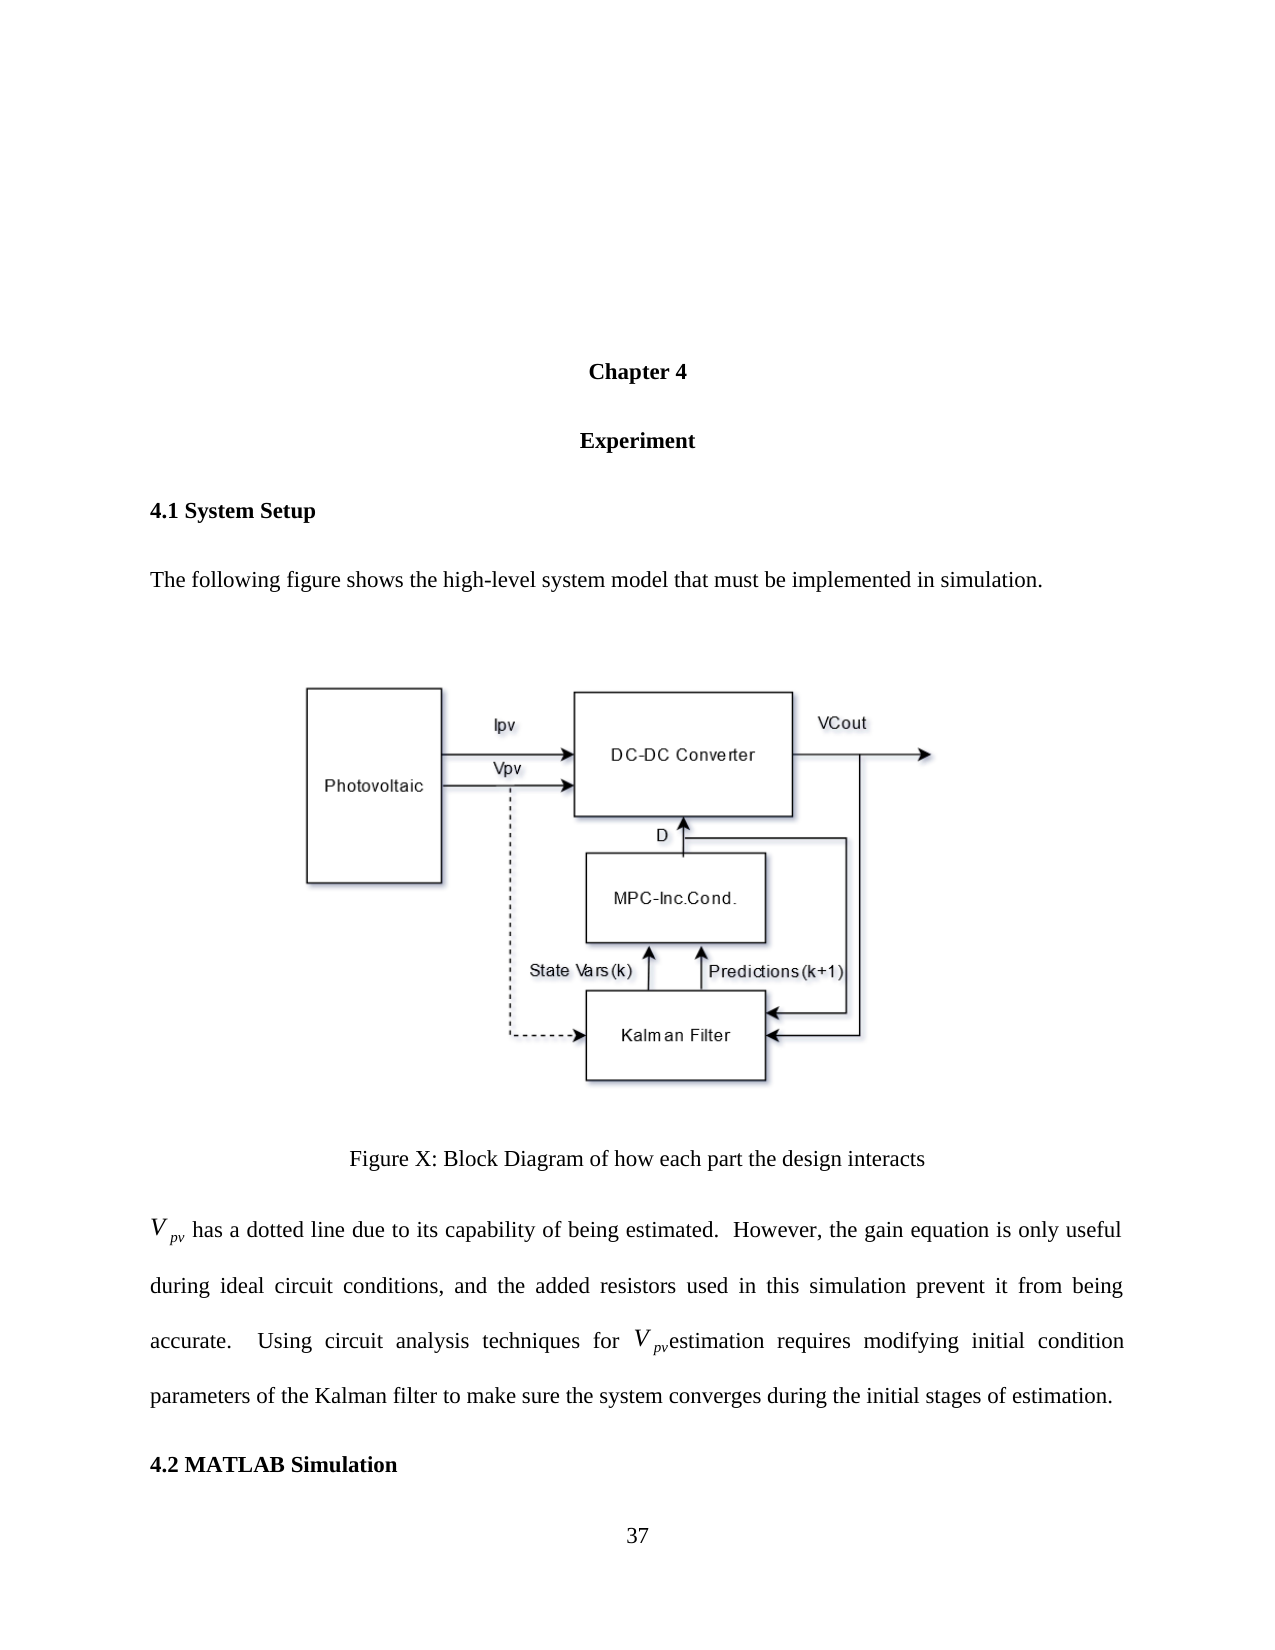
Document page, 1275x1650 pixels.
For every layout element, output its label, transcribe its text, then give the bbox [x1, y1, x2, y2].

text Figure X: Block Diagram of how each part the design interacts [150, 1144, 1125, 1171]
picture [279, 635, 996, 1100]
text 4.2 MATLAB Simulation [150, 1451, 1125, 1478]
text Experiment [150, 427, 1125, 454]
text has a dotted line due to its capability of being estimated. However, the gain equation is only useful during ideal circuit conditions, and the added resistors used in this simulation prevent it from being accurate. Using circuit analysis techniques for estimation requires modifying initial condition parameters of the Kalman filter to make sure the system converges during the initial stages of estimation. [150, 1214, 1125, 1408]
text 4.1 System Setup [150, 497, 1125, 523]
text The following figure shows the high-level system model that must be implemented in simulation. [150, 566, 1125, 593]
text Chapter 4 [150, 358, 1125, 384]
